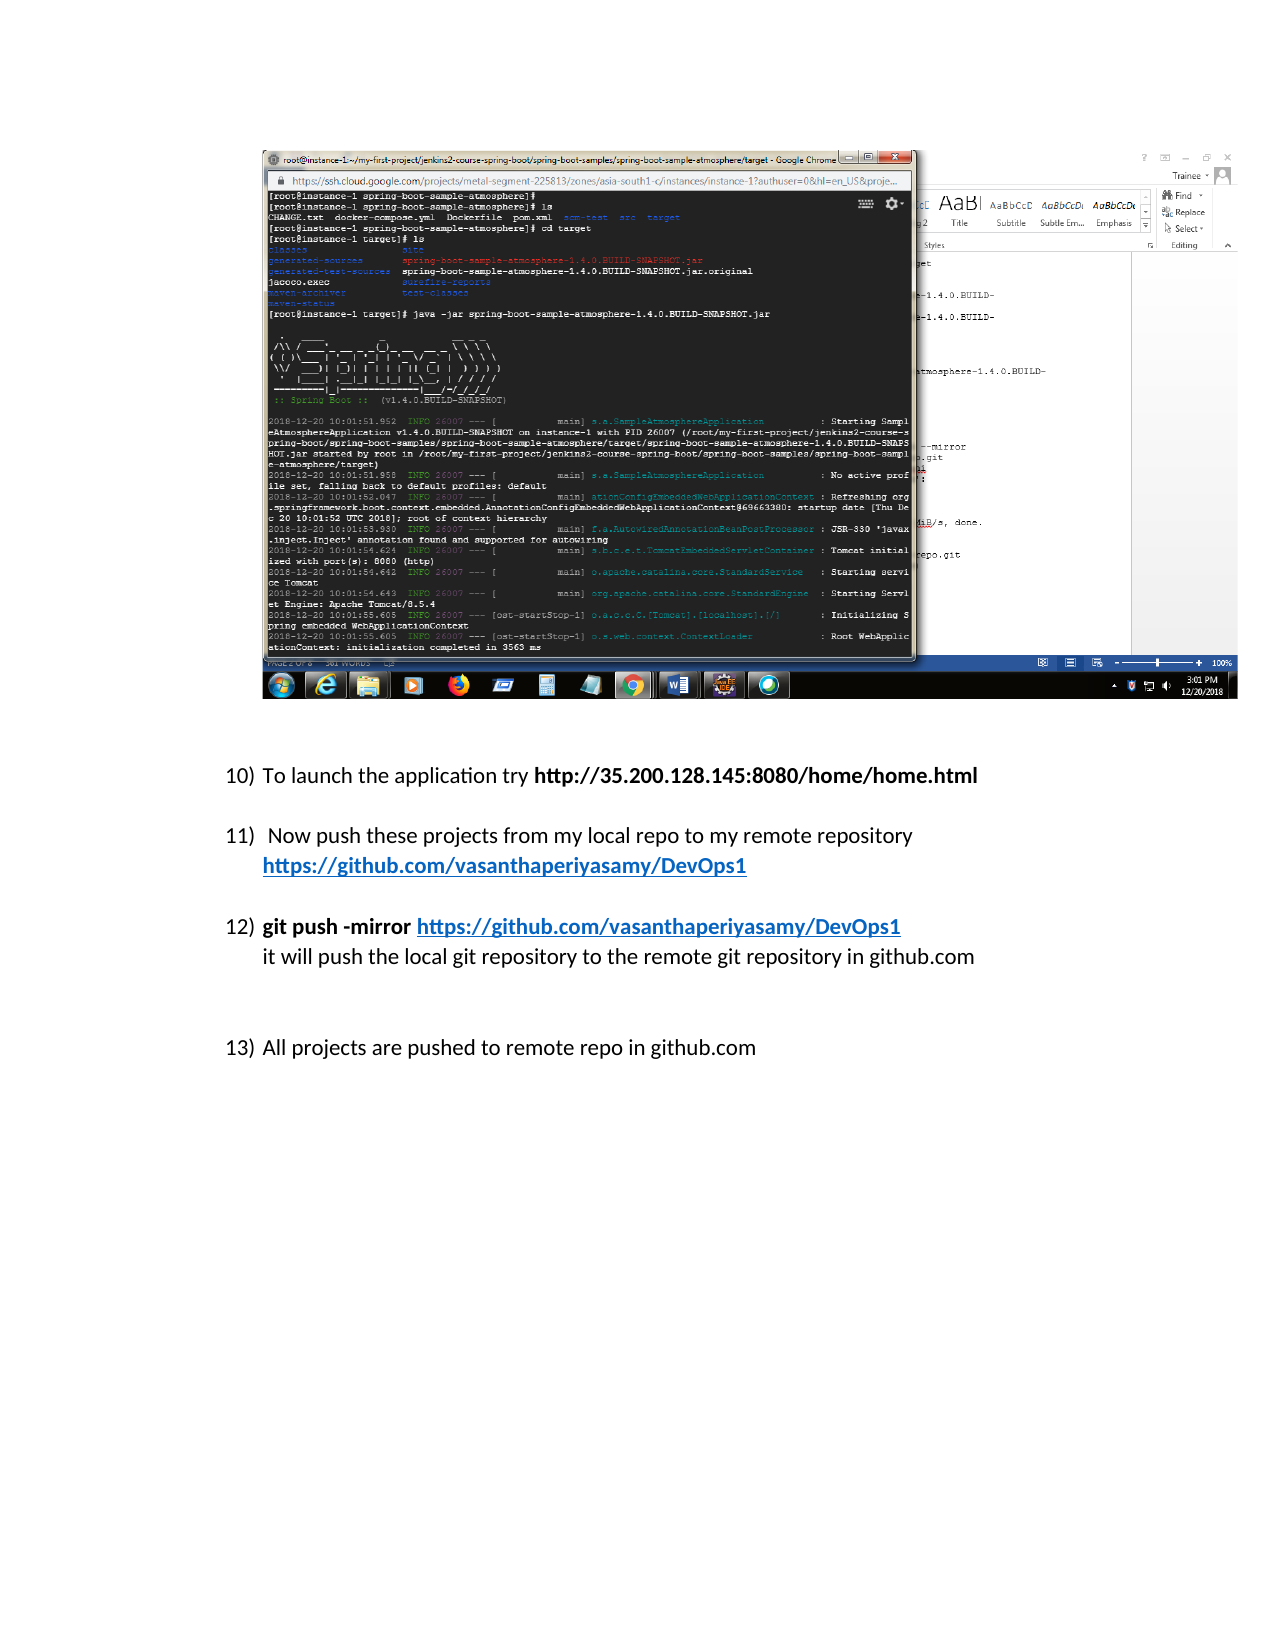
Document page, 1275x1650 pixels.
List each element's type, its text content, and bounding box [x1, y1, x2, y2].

picture [262, 150, 1238, 699]
list it will push the local git repository to the remote git repository in github.com [262, 942, 1125, 970]
list To launch the application try http://35.200.128.145:8080/home/home.html [225, 761, 1125, 789]
list git push -mirror https://github.com/vasanthaperiyasamy/DevOps1 [225, 912, 1125, 940]
list All projects are pushed to remote repo in github.com [225, 1033, 1125, 1061]
list Now push these projects from my local repo to my remote repository https://github.com/vasanthaperiyasamy/DevOps1 [225, 821, 1125, 879]
